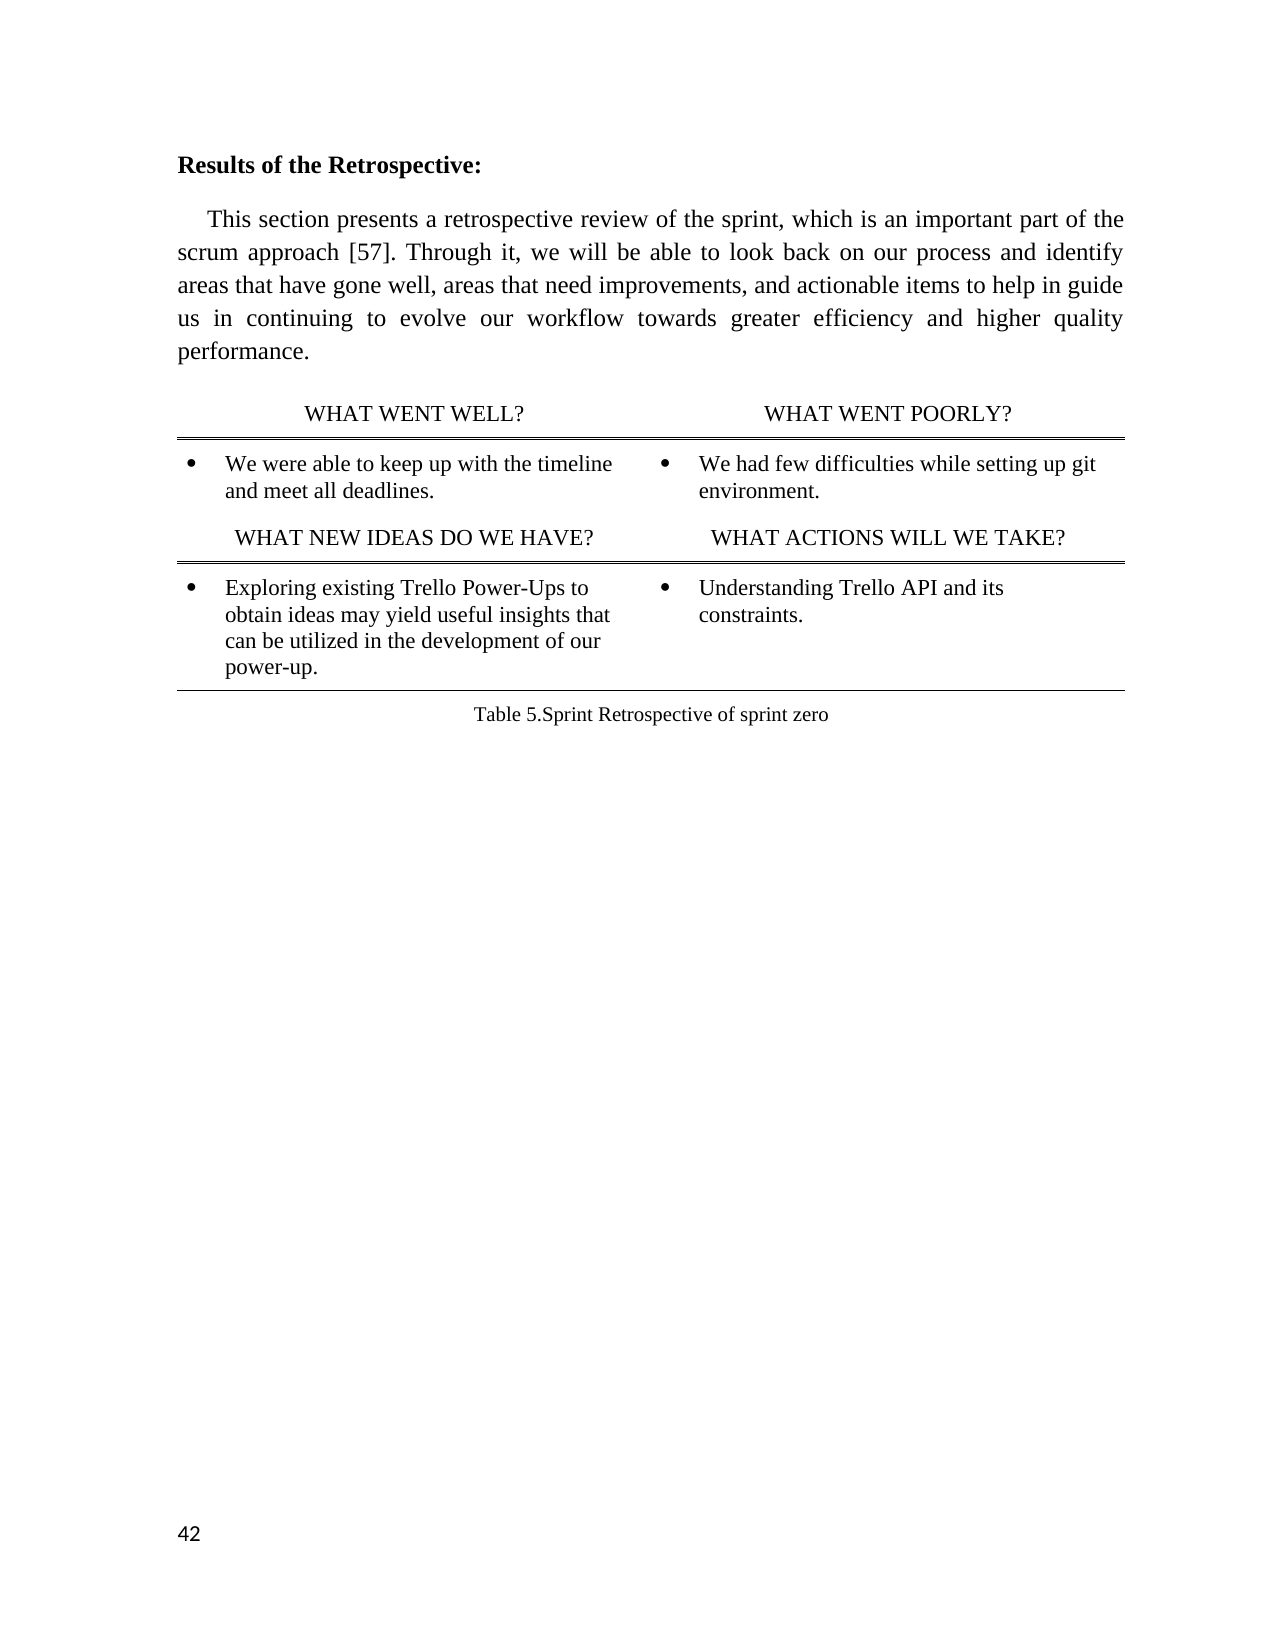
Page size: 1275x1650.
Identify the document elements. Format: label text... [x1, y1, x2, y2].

table_cell WHAT NEW IDEAS DO WE HAVE? [177, 514, 651, 561]
table_cell We had few difficulties while setting up git environment. [651, 440, 1125, 514]
table_header WHAT WENT POORLY? [651, 390, 1125, 437]
text This section presents a retrospective review of the sprint, which is an important part of the scrum approach . Through it, we will be able to look back on our process and identify areas that have gone well, areas that need improvements, and actionable items to help in guide us in continuing to evolve our workflow towards greater efficiency and higher quality performance. [177, 204, 1125, 365]
text Table 5.Sprint Retrospective of sprint zero [177, 702, 1125, 726]
table_cell Understanding Trello API and its constraints. [651, 564, 1125, 690]
table_cell WHAT ACTIONS WILL WE TAKE? [651, 514, 1125, 561]
table_cell We were able to keep up with the timeline and meet all deadlines. [177, 440, 651, 514]
table_cell Exploring existing Trello Power-Ups to obtain ideas may yield useful insights that can be utilized in the development of our power-up. [177, 564, 651, 690]
table_header WHAT WENT WELL? [177, 390, 651, 437]
